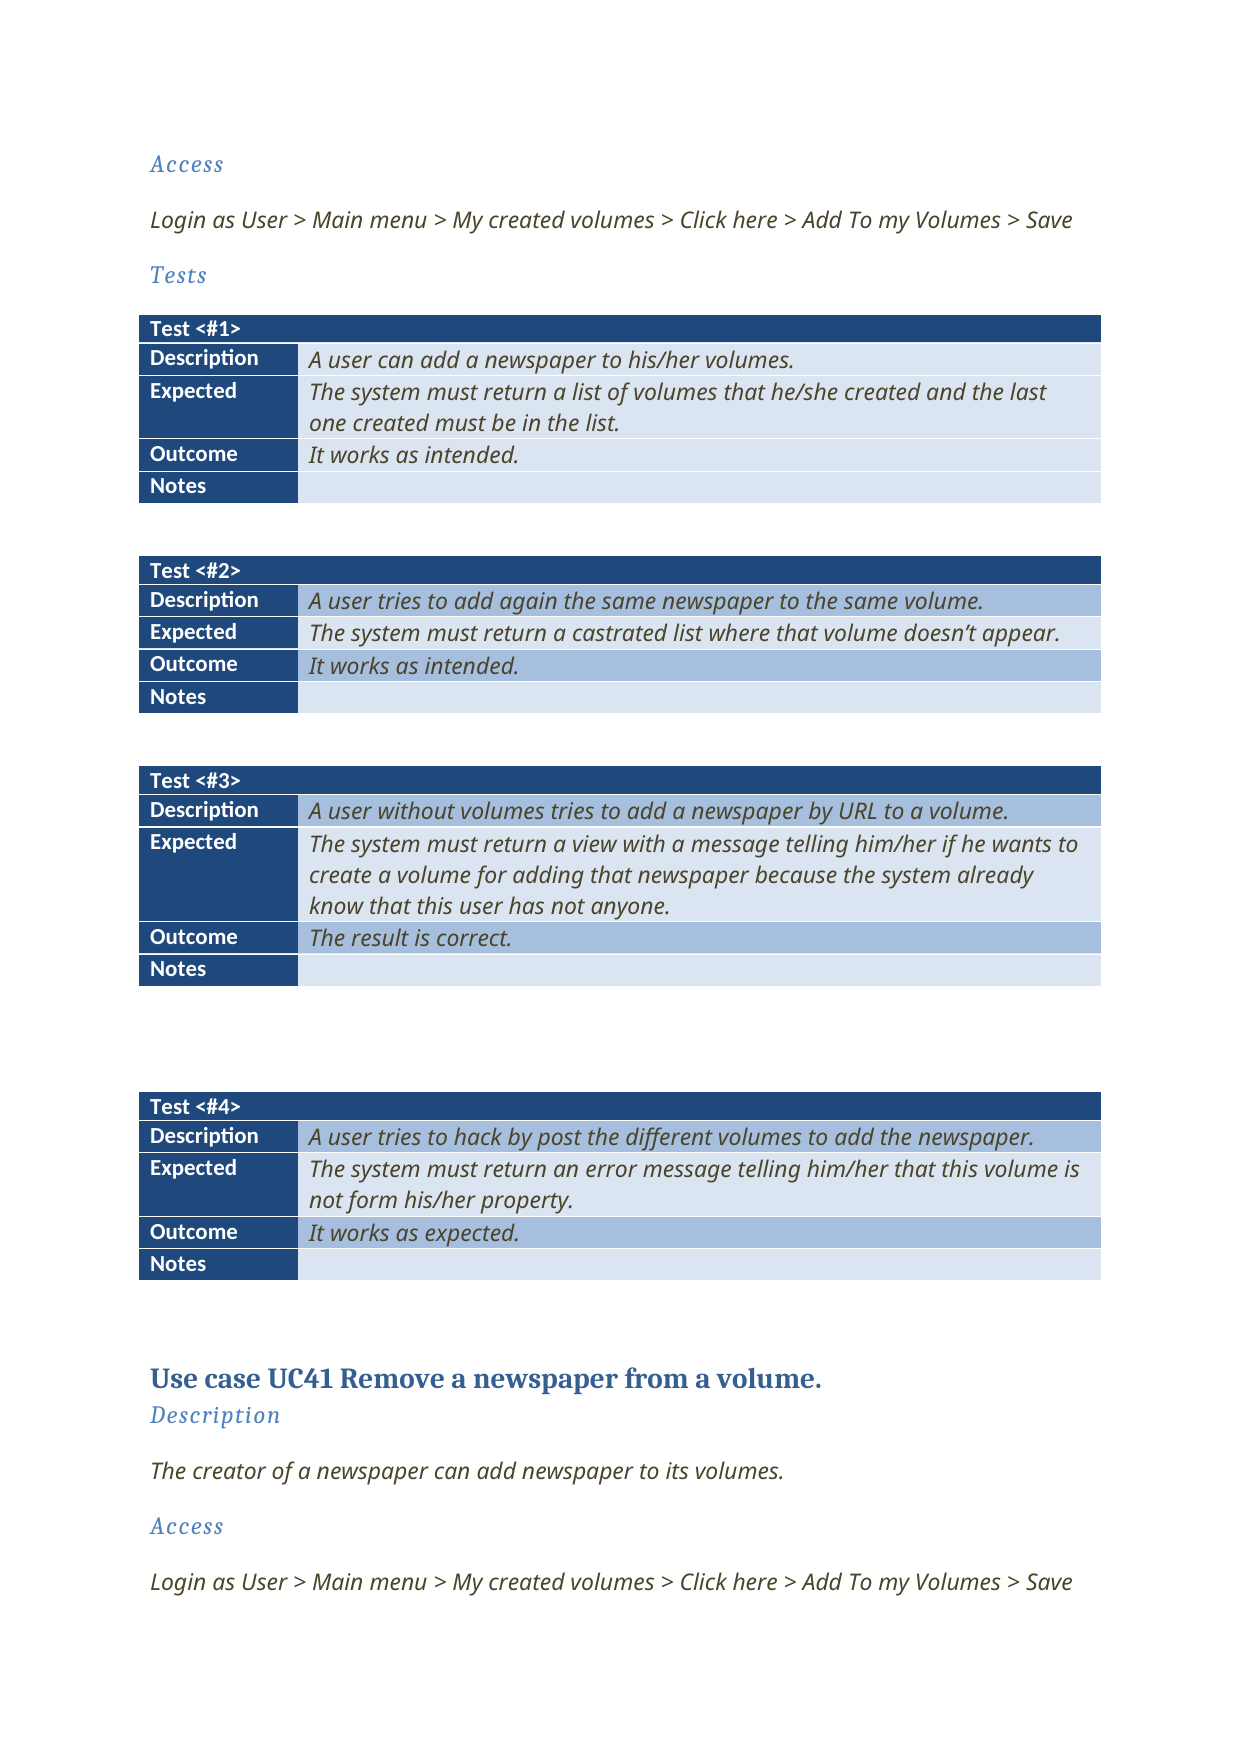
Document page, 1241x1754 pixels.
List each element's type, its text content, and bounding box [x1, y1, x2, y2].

table_cell It works as intended. [298, 650, 1101, 681]
table_cell The system must return an error message telling him/her that this volume is not form his/her property. [298, 1153, 1101, 1216]
table_cell Description [139, 585, 298, 616]
table_cell [298, 1249, 1101, 1280]
table_cell The system must return a list of volumes that he/she created and the last one created must be in the list. [298, 376, 1101, 438]
table_cell Description [139, 1121, 298, 1152]
text Login as User > Main menu > My created volumes > Click here > Add To my Volumes > Save [150, 1566, 1090, 1597]
table_cell A user can add a newspaper to his/her volumes. [298, 344, 1101, 375]
table_cell Notes [139, 955, 298, 986]
table_cell A user tries to hack by post the different volumes to add the newspaper. [298, 1121, 1101, 1152]
table_cell Outcome [139, 650, 298, 681]
table_cell Outcome [139, 1217, 298, 1248]
table_cell [298, 682, 1101, 713]
table_cell [298, 955, 1101, 986]
table_cell Expected [139, 617, 298, 648]
table_header Test <#4> [139, 1092, 1101, 1120]
text Login as User > Main menu > My created volumes > Click here > Add To my Volumes > Save [150, 204, 1090, 235]
text The creator of a newspaper can add newspaper to its volumes. [150, 1455, 1090, 1486]
table_cell Description [139, 344, 298, 375]
table_cell [298, 472, 1101, 503]
table_cell Outcome [139, 922, 298, 953]
table_cell Notes [139, 1249, 298, 1280]
table_cell Expected [139, 1153, 298, 1216]
subtitle Access [150, 150, 1090, 179]
table_cell It works as intended. [298, 439, 1101, 471]
table_cell Notes [139, 682, 298, 713]
table_cell Expected [139, 376, 298, 438]
subtitle Description [150, 1401, 1090, 1430]
table_cell It works as expected. [298, 1217, 1101, 1248]
subtitle Tests [150, 261, 1090, 289]
subtitle Use case UC41 Remove a newspaper from a volume. [150, 1362, 1090, 1396]
table_cell The system must return a castrated list where that volume doesn’t appear. [298, 617, 1101, 648]
table_header Test <#3> [139, 766, 1101, 794]
table_cell Outcome [139, 439, 298, 471]
table_cell Notes [139, 472, 298, 503]
table_cell A user tries to add again the same newspaper to the same volume. [298, 585, 1101, 616]
table_header Test <#1> [139, 315, 1101, 342]
table_header Test <#2> [139, 556, 1101, 584]
table_cell Expected [139, 828, 298, 921]
table_cell A user without volumes tries to add a newspaper by URL to a volume. [298, 795, 1101, 826]
table_cell The system must return a view with a message telling him/her if he wants to create a volume for adding that newspaper because the system already know that this user has not anyone. [298, 828, 1101, 921]
table_cell Description [139, 795, 298, 826]
subtitle Access [150, 1512, 1090, 1540]
table_cell The result is correct. [298, 922, 1101, 953]
